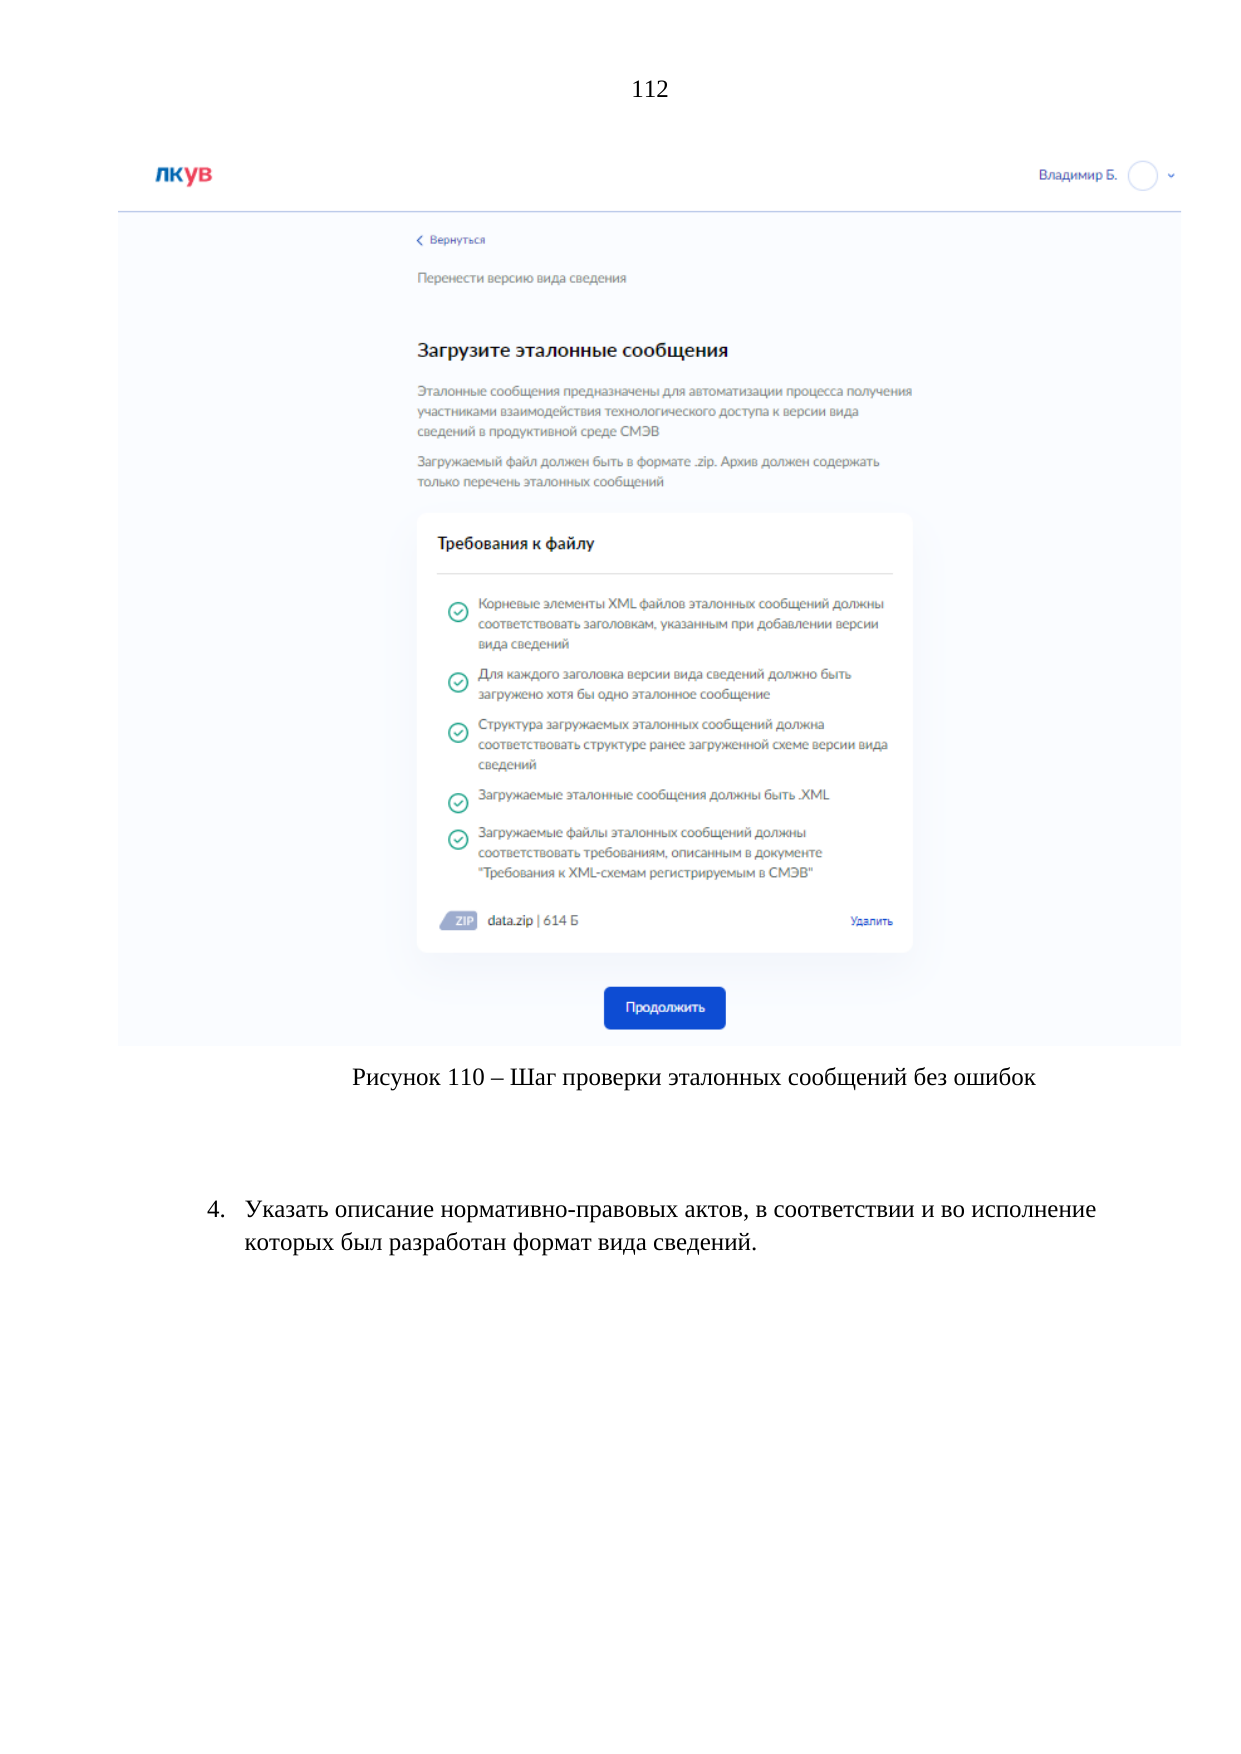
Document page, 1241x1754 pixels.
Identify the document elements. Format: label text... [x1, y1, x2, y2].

picture [118, 147, 1182, 1046]
text Рисунок 110 – Шаг проверки эталонных сообщений без ошибок [118, 1062, 1181, 1091]
list Указать описание нормативно-правовых актов, в соответствии и во исполнение которых был разработан формат вида сведений. [207, 1194, 1181, 1256]
